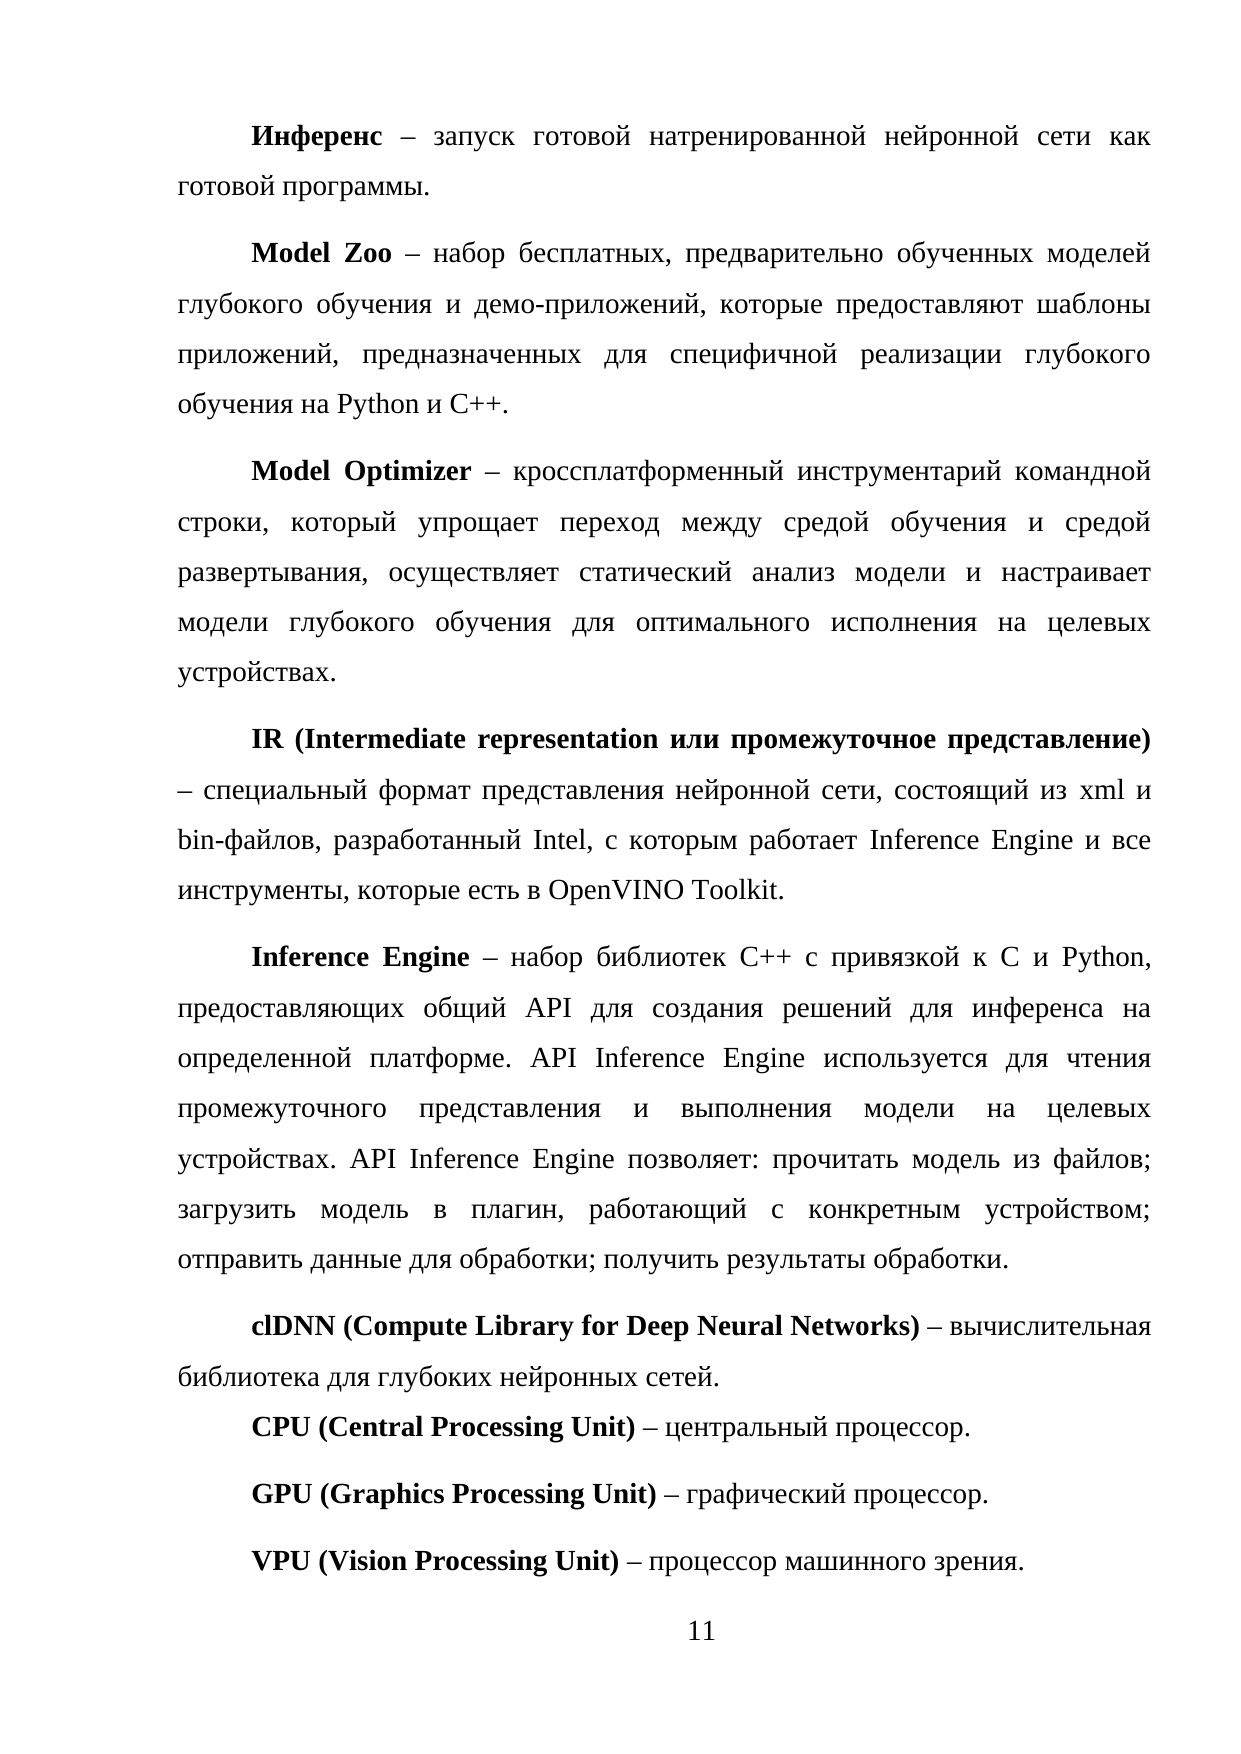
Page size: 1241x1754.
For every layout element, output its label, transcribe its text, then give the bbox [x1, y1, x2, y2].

text Инференс – запуск готовой натренированной нейронной сети как готовой программы. [177, 118, 1152, 202]
text clDNN (Compute Library for Deep Neural Networks) – вычислительная библиотека для глубоких нейронных сетей. [177, 1308, 1152, 1392]
text GPU (Graphics Processing Unit) – графический процессор. [177, 1476, 1152, 1509]
text CPU (Central Processing Unit) – центральный процессор. [177, 1409, 1152, 1442]
text Model Optimizer – кроссплатформенный инструментарий командной строки, который упрощает переход между средой обучения и средой развертывания, осуществляет статический анализ модели и настраивает модели глубокого обучения для оптимального исполнения на целевых устройствах. [177, 453, 1152, 688]
text VPU (Vision Processing Unit) – процессор машинного зрения. [177, 1543, 1152, 1576]
text IR (Intermediate representation или промежуточное представление) – специальный формат представления нейронной сети, состоящий из xml и bin-файлов, разработанный Intel, с которым работает Inference Engine и все инструменты, которые есть в OpenVINO Toolkit. [177, 722, 1152, 906]
text Inference Engine – набор библиотек C++ с привязкой к C и Python, предоставляющих общий API для создания решений для инференса на определенной платформе. API Inference Engine используется для чтения промежуточного представления и выполнения модели на целевых устройствах. API Inference Engine позволяет: прочитать модель из файлов; загрузить модель в плагин, работающий с конкретным устройством; отправить данные для обработки; получить результаты обработки. [177, 939, 1152, 1275]
text Model Zoo – набор бесплатных, предварительно обученных моделей глубокого обучения и демо-приложений, которые предоставляют шаблоны приложений, предназначенных для специфичной реализации глубокого обучения на Python и C++. [177, 235, 1152, 420]
